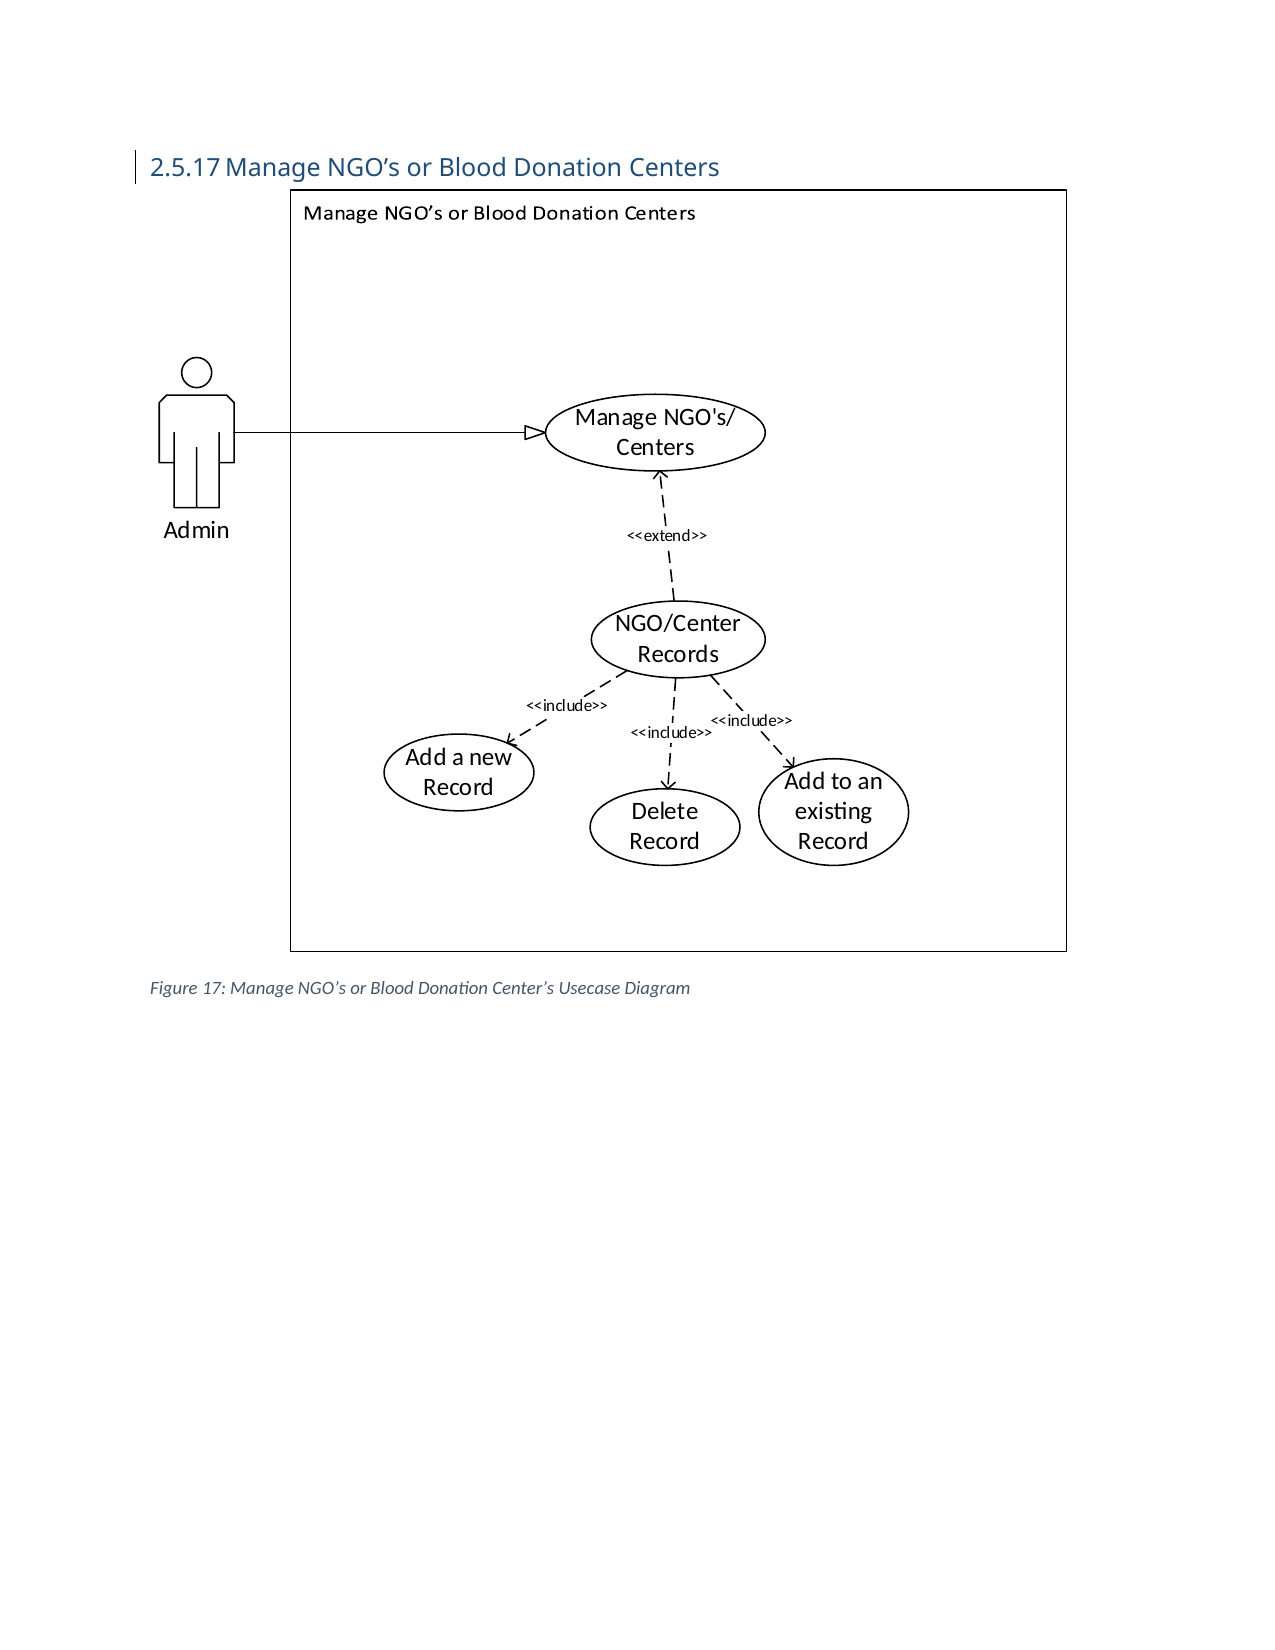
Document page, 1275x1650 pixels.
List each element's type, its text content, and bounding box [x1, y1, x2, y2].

text Figure 17: Manage NGO’s or Blood Donation Center’s Usecase Diagram [150, 977, 1125, 999]
subtitle Manage NGO’s or Blood Donation Centers [150, 150, 1125, 184]
